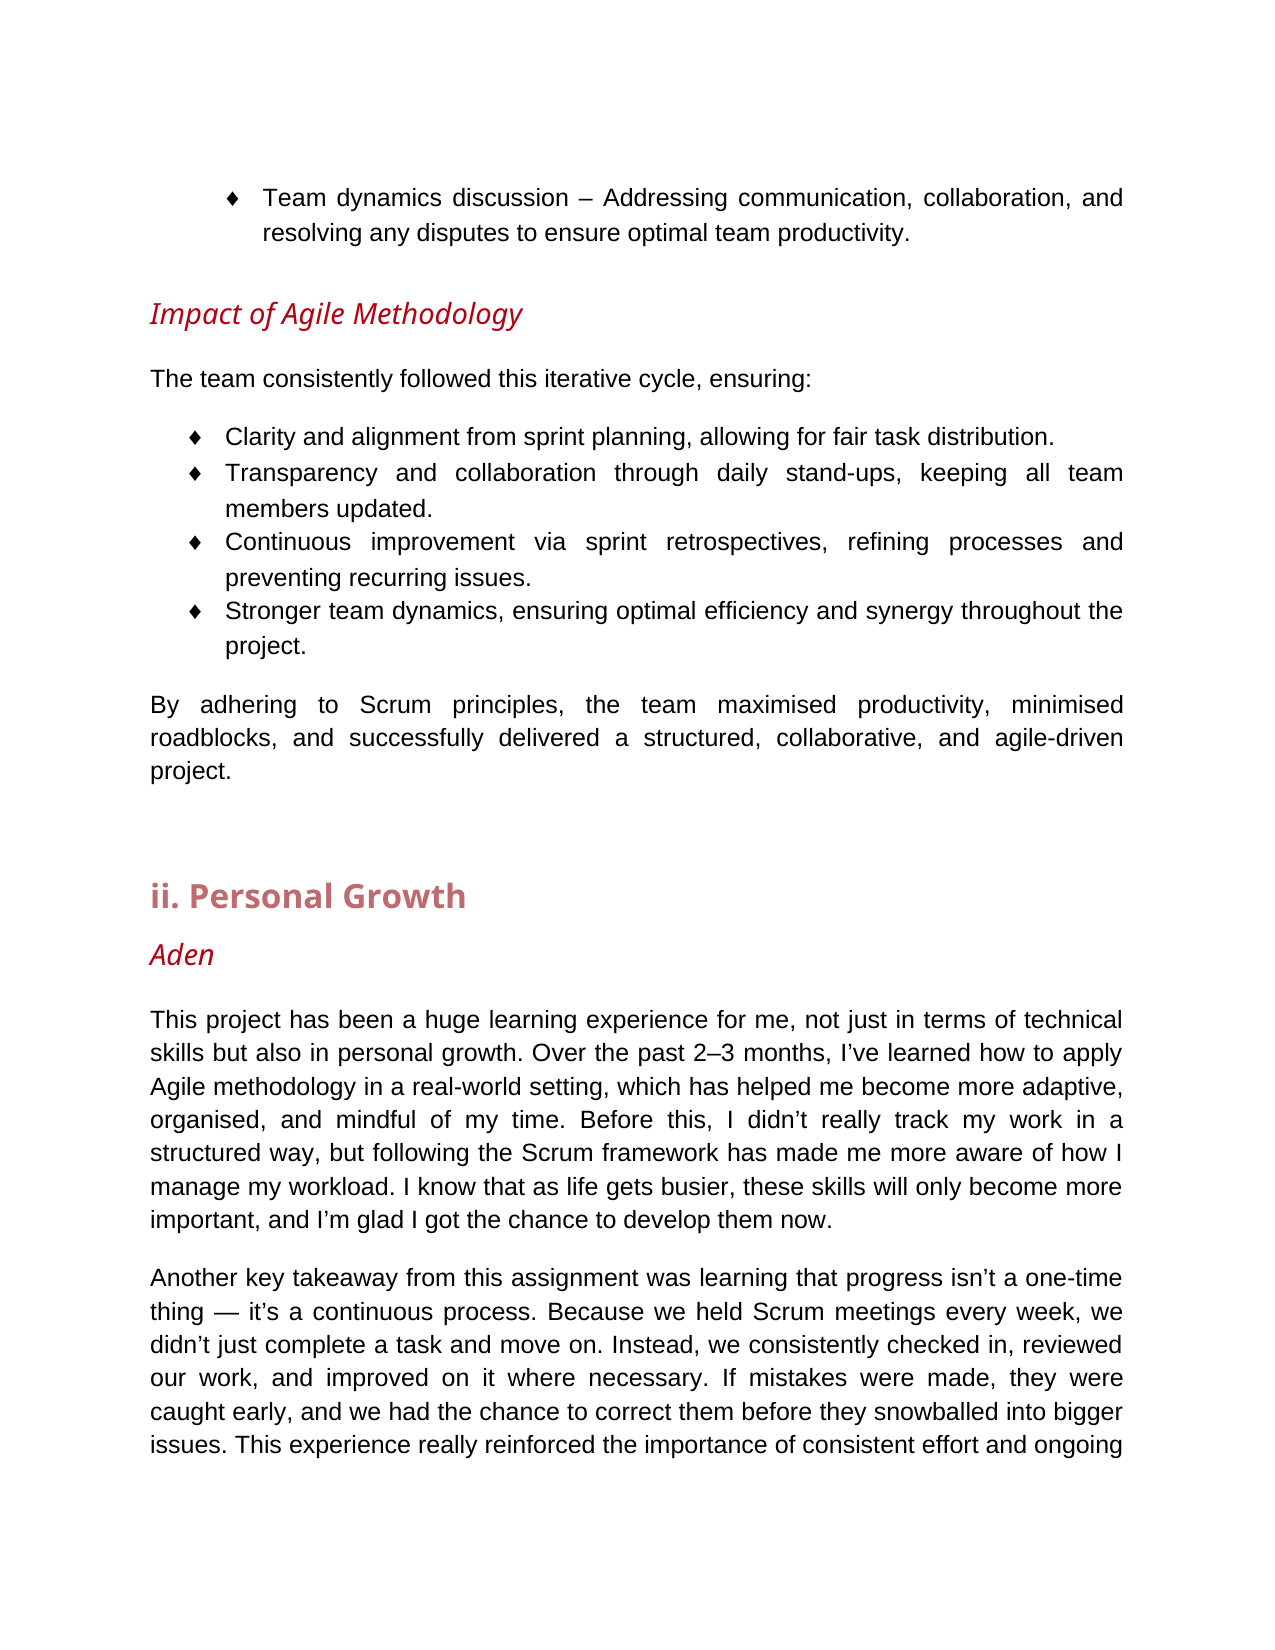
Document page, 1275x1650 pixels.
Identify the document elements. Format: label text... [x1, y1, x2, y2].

list Clarity and alignment from sprint planning, allowing for fair task distribution. [187, 422, 1125, 453]
list Continuous improvement via sprint retrospectives, refining processes and preventing recurring issues. [187, 527, 1125, 591]
list Transparency and collaboration through daily stand-ups, keeping all team members updated. [187, 458, 1125, 522]
text By adhering to Scrum principles, the team maximised productivity, minimised roadblocks, and successfully delivered a structured, collaborative, and agile-driven project. [150, 690, 1125, 785]
text This project has been a huge learning experience for me, not just in terms of technical skills but also in personal growth. Over the past 2–3 months, I’ve learned how to apply Agile methodology in a real-world setting, which has helped me become more adaptive, organised, and mindful of my time. Before this, I didn’t really track my work in a structured way, but following the Scrum framework has made me more aware of how I manage my workload. I know that as life gets busier, these skills will only become more important, and I’m glad I got the chance to develop them now. [150, 1005, 1125, 1234]
subtitle Impact of Agile Methodology [150, 293, 1125, 333]
text The team consistently followed this iterative cycle, ensuring: [150, 364, 1125, 393]
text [150, 1263, 1125, 1459]
list Team dynamics discussion – Addressing communication, collaboration, and resolving any disputes to ensure optimal team productivity. [225, 182, 1125, 247]
subtitle ii. Personal Growth [150, 873, 1125, 918]
subtitle Aden [150, 934, 1125, 974]
list Stronger team dynamics, ensuring optimal efficiency and synergy throughout the project. [187, 596, 1125, 660]
